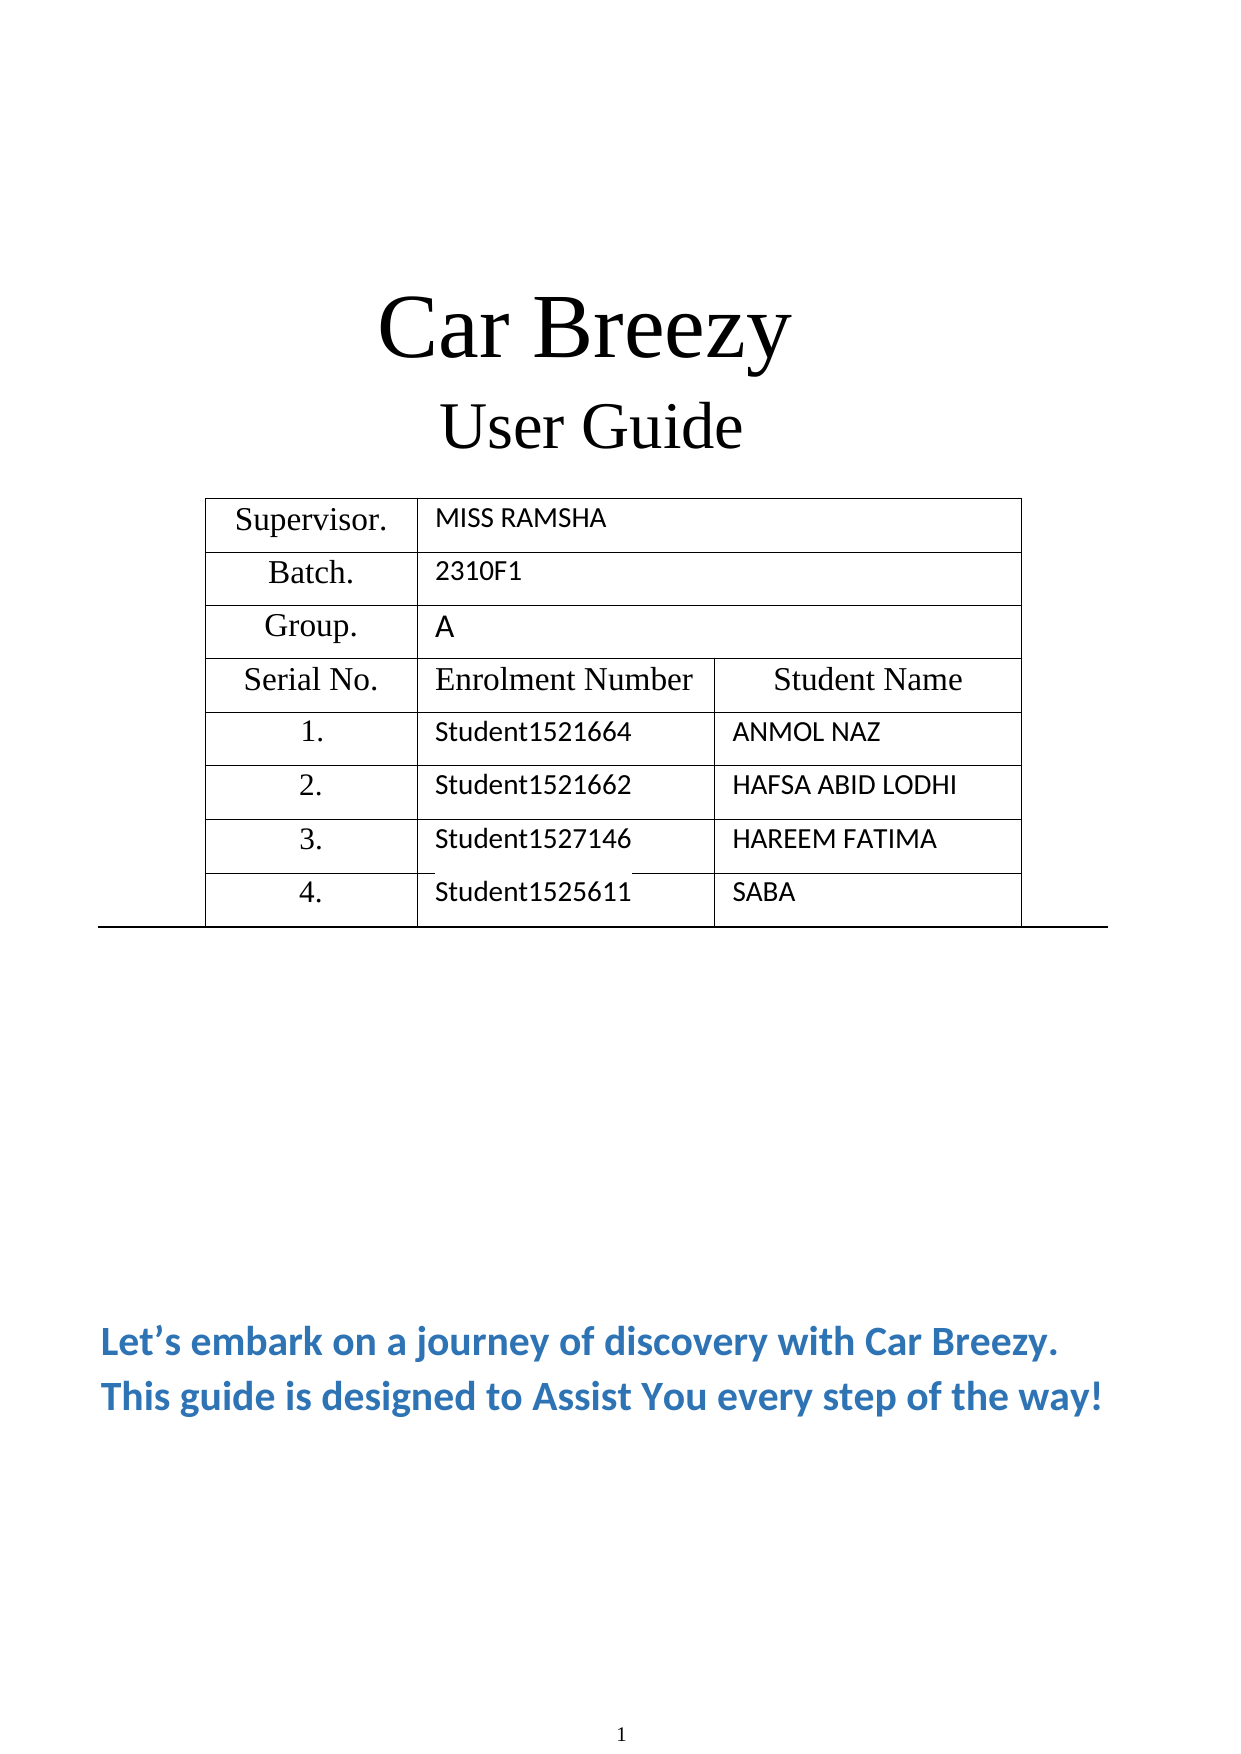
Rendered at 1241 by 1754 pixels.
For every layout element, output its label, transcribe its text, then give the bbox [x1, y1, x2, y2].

table_cell [715, 606, 1021, 658]
table_header MISS RAMSHA [418, 499, 714, 552]
table_cell 2. [206, 766, 417, 819]
table_cell HAFSA ABID LODHI [715, 766, 1021, 819]
table_cell A [418, 606, 714, 658]
table_cell ANMOL NAZ [715, 713, 1021, 765]
table_cell 2310F1 [418, 553, 714, 605]
table_cell SABA [715, 874, 1021, 926]
table_cell Group. [206, 606, 417, 658]
table_cell Student1527146 [418, 820, 714, 873]
table_cell Serial No. [206, 659, 417, 712]
table_cell Student1521664 [418, 713, 714, 765]
table_cell 3. [206, 820, 417, 873]
table_cell Student Name [715, 659, 1021, 712]
table_cell 4. [206, 874, 417, 926]
table_header [715, 499, 1021, 552]
table_header Supervisor. [206, 499, 417, 552]
text User Guide [122, 386, 1107, 463]
table_cell Student1525611 [418, 874, 714, 926]
table_cell 1. [206, 713, 417, 765]
table_cell Enrolment Number [418, 659, 714, 712]
table_cell [715, 553, 1021, 605]
text Let’s embark on a journey of discovery with Car Breezy. This guide is designed to Assist You every step of the way! [101, 1315, 1107, 1421]
table_cell HAREEM FATIMA [715, 820, 1021, 873]
table_cell Batch. [206, 553, 417, 605]
text Car Breezy [354, 272, 1107, 378]
table_cell Student1521662 [418, 766, 714, 819]
